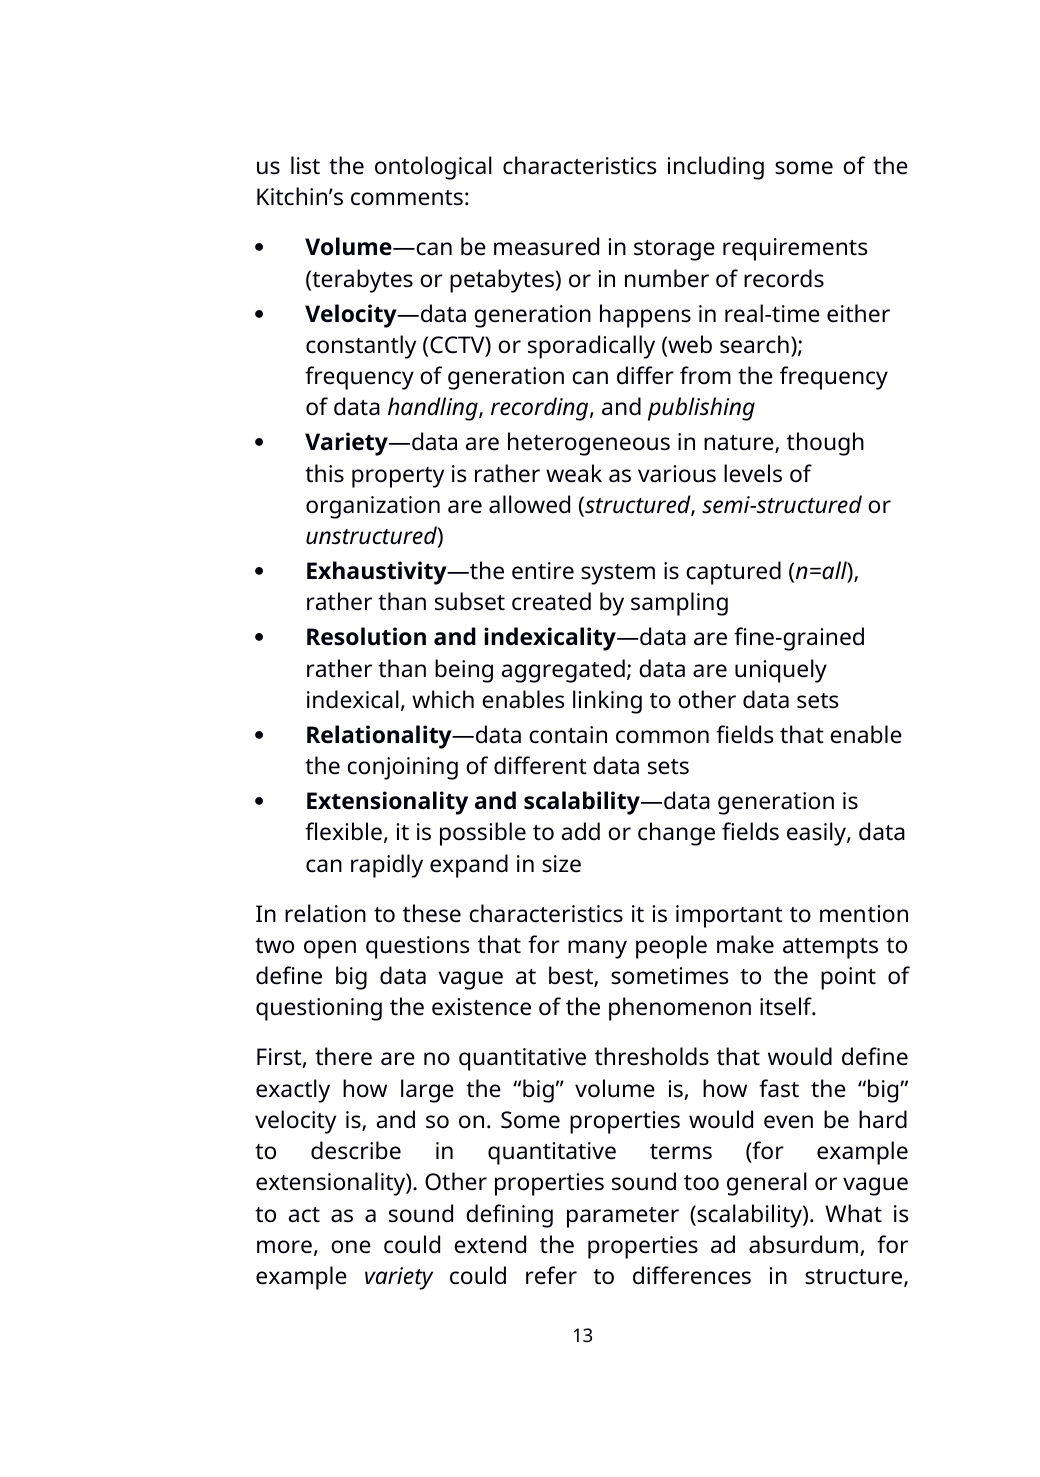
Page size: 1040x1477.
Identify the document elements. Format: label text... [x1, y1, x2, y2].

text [255, 150, 910, 212]
list Extensionality and scalability—data generation is flexible, it is possible to add or change fields easily, data can rapidly expand in size [255, 785, 910, 879]
text In relation to these characteristics it is important to mention two open questions that for many people make attempts to define big data vague at best, sometimes to the point of questioning the existence of the phenomenon itself. [255, 897, 910, 1022]
list Volume—can be measured in storage requirements (terabytes or petabytes) or in number of records [255, 231, 910, 294]
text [255, 1041, 910, 1291]
list Variety—data are heterogeneous in nature, though this property is rather weak as various levels of organization are allowed (structured, semi-structured or unstructured) [255, 426, 910, 551]
list Exhaustivity—the entire system is captured (n=all), rather than subset created by sampling [255, 555, 910, 617]
list Resolution and indexicality—data are fine-grained rather than being aggregated; data are uniquely indexical, which enables linking to other data sets [255, 621, 910, 715]
list Velocity—data generation happens in real-time either constantly (CCTV) or sporadically (web search); frequency of generation can differ from the frequency of data handling, recording, and publishing [255, 297, 910, 422]
list Relationality—data contain common fields that enable the conjoining of different data sets [255, 719, 910, 781]
